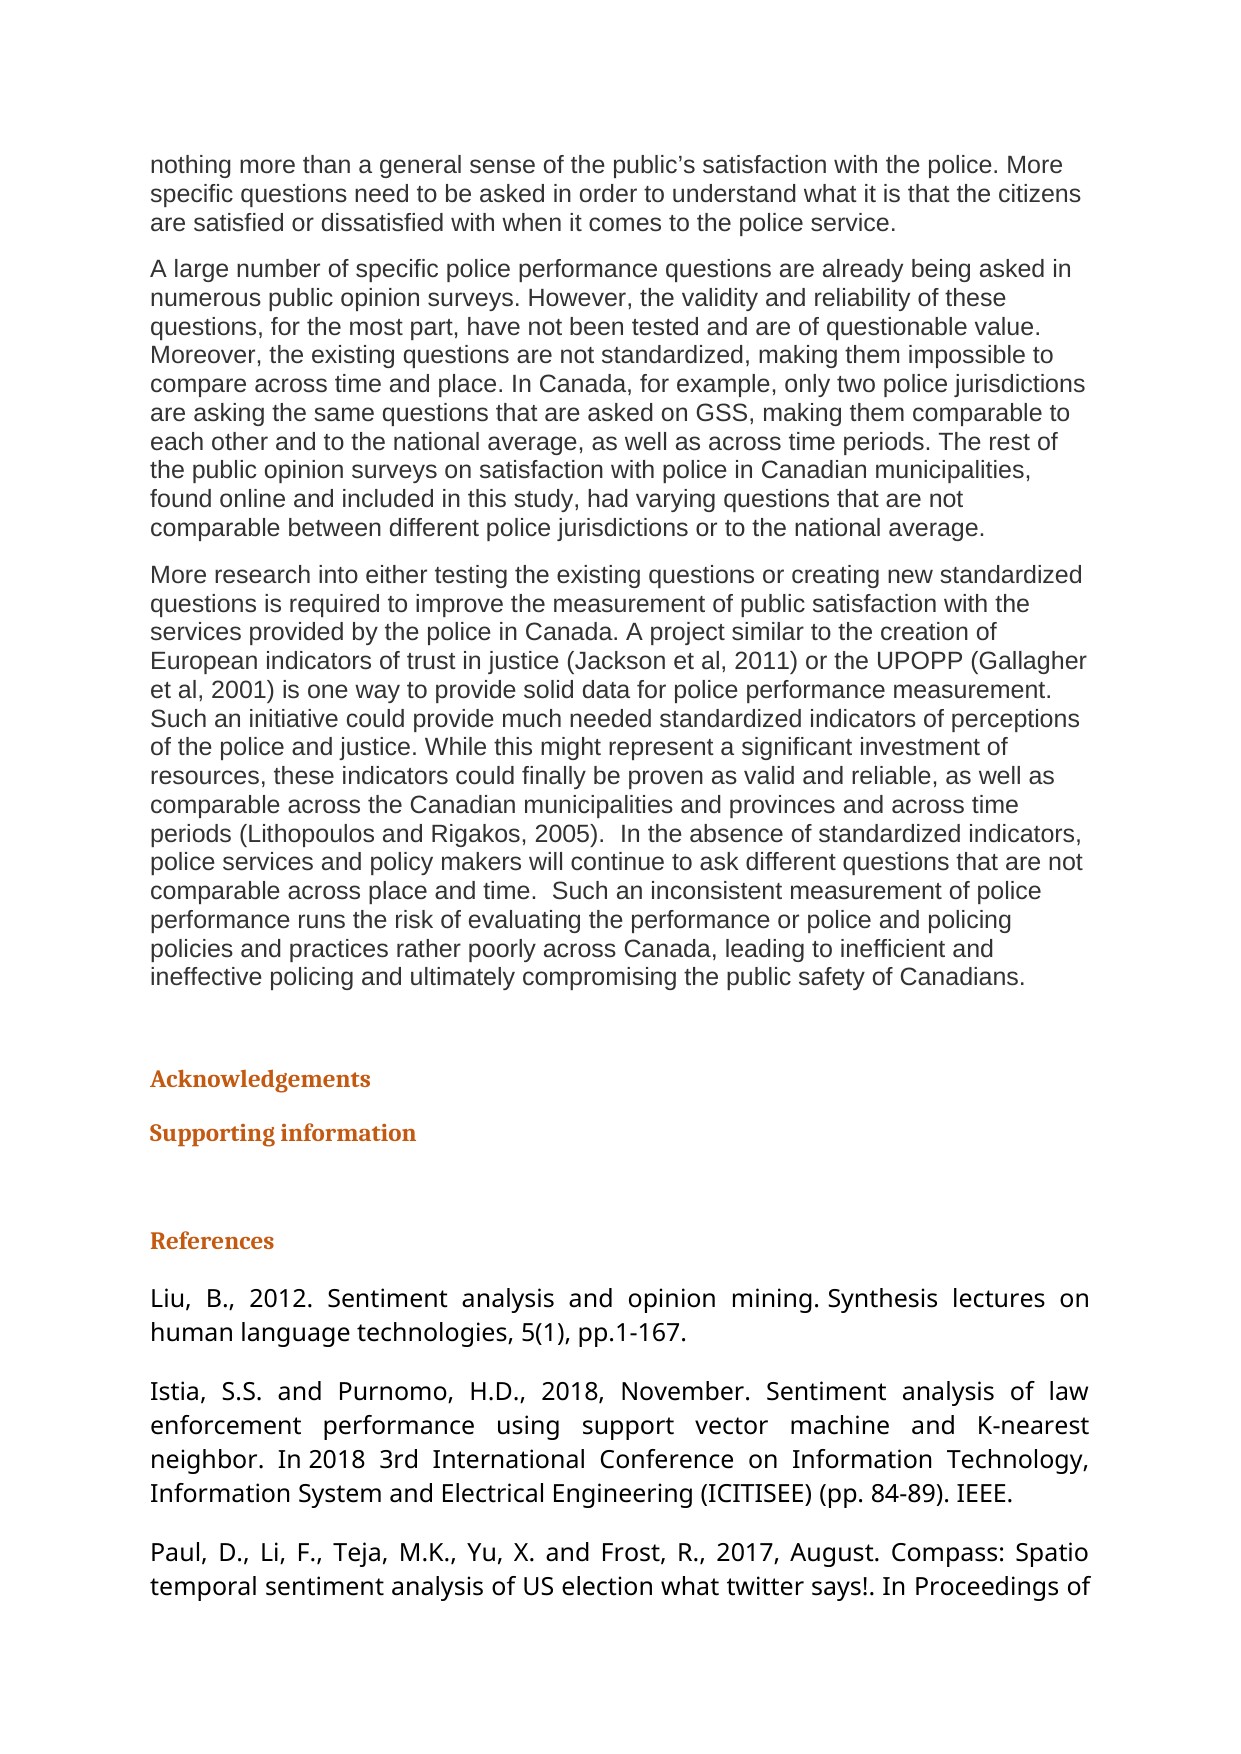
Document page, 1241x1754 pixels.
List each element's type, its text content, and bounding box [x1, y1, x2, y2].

text Supporting information [150, 1119, 1090, 1148]
text Acknowledgements [150, 1065, 1090, 1094]
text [150, 150, 1090, 236]
text More research into either testing the existing questions or creating new standardized questions is required to improve the measurement of public satisfaction with the services provided by the police in Canada. A project similar to the creation of European indicators of trust in justice (Jackson et al, 2011) or the UPOPP (Gallagher et al, 2001) is one way to provide solid data for police performance measurement. Such an initiative could provide much needed standardized indicators of perceptions of the police and justice. While this might represent a significant investment of resources, these indicators could finally be proven as valid and reliable, as well as comparable across the Canadian municipalities and provinces and across time periods (Lithopoulos and Rigakos, 2005). In the absence of standardized indicators, police services and policy makers will continue to ask different questions that are not comparable across place and time. Such an inconsistent measurement of police performance runs the risk of evaluating the performance or police and policing policies and practices rather poorly across Canada, leading to inefficient and ineffective policing and ultimately compromising the public safety of Canadians. [150, 560, 1090, 991]
text Istia, S.S. and Purnomo, H.D., 2018, November. Sentiment analysis of law enforcement performance using support vector machine and K-nearest neighbor. In 2018 3rd International Conference on Information Technology, Information System and Electrical Engineering (ICITISEE) (pp. 84-89). IEEE. [150, 1373, 1090, 1510]
text A large number of specific police performance questions are already being asked in numerous public opinion surveys. However, the validity and reliability of these questions, for the most part, have not been tested and are of questionable value. Moreover, the existing questions are not standardized, making them impossible to compare across time and place. In Canada, for example, only two police jurisdictions are asking the same questions that are asked on GSS, making them comparable to each other and to the national average, as well as across time periods. The rest of the public opinion surveys on satisfaction with police in Canadian municipalities, found online and included in this study, had varying questions that are not comparable between different police jurisdictions or to the national average. [150, 254, 1090, 542]
text References [150, 1227, 1090, 1255]
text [150, 1535, 1090, 1603]
text Liu, B., 2012. Sentiment analysis and opinion mining. Synthesis lectures on human language technologies, 5(1), pp.1-167. [150, 1280, 1090, 1348]
